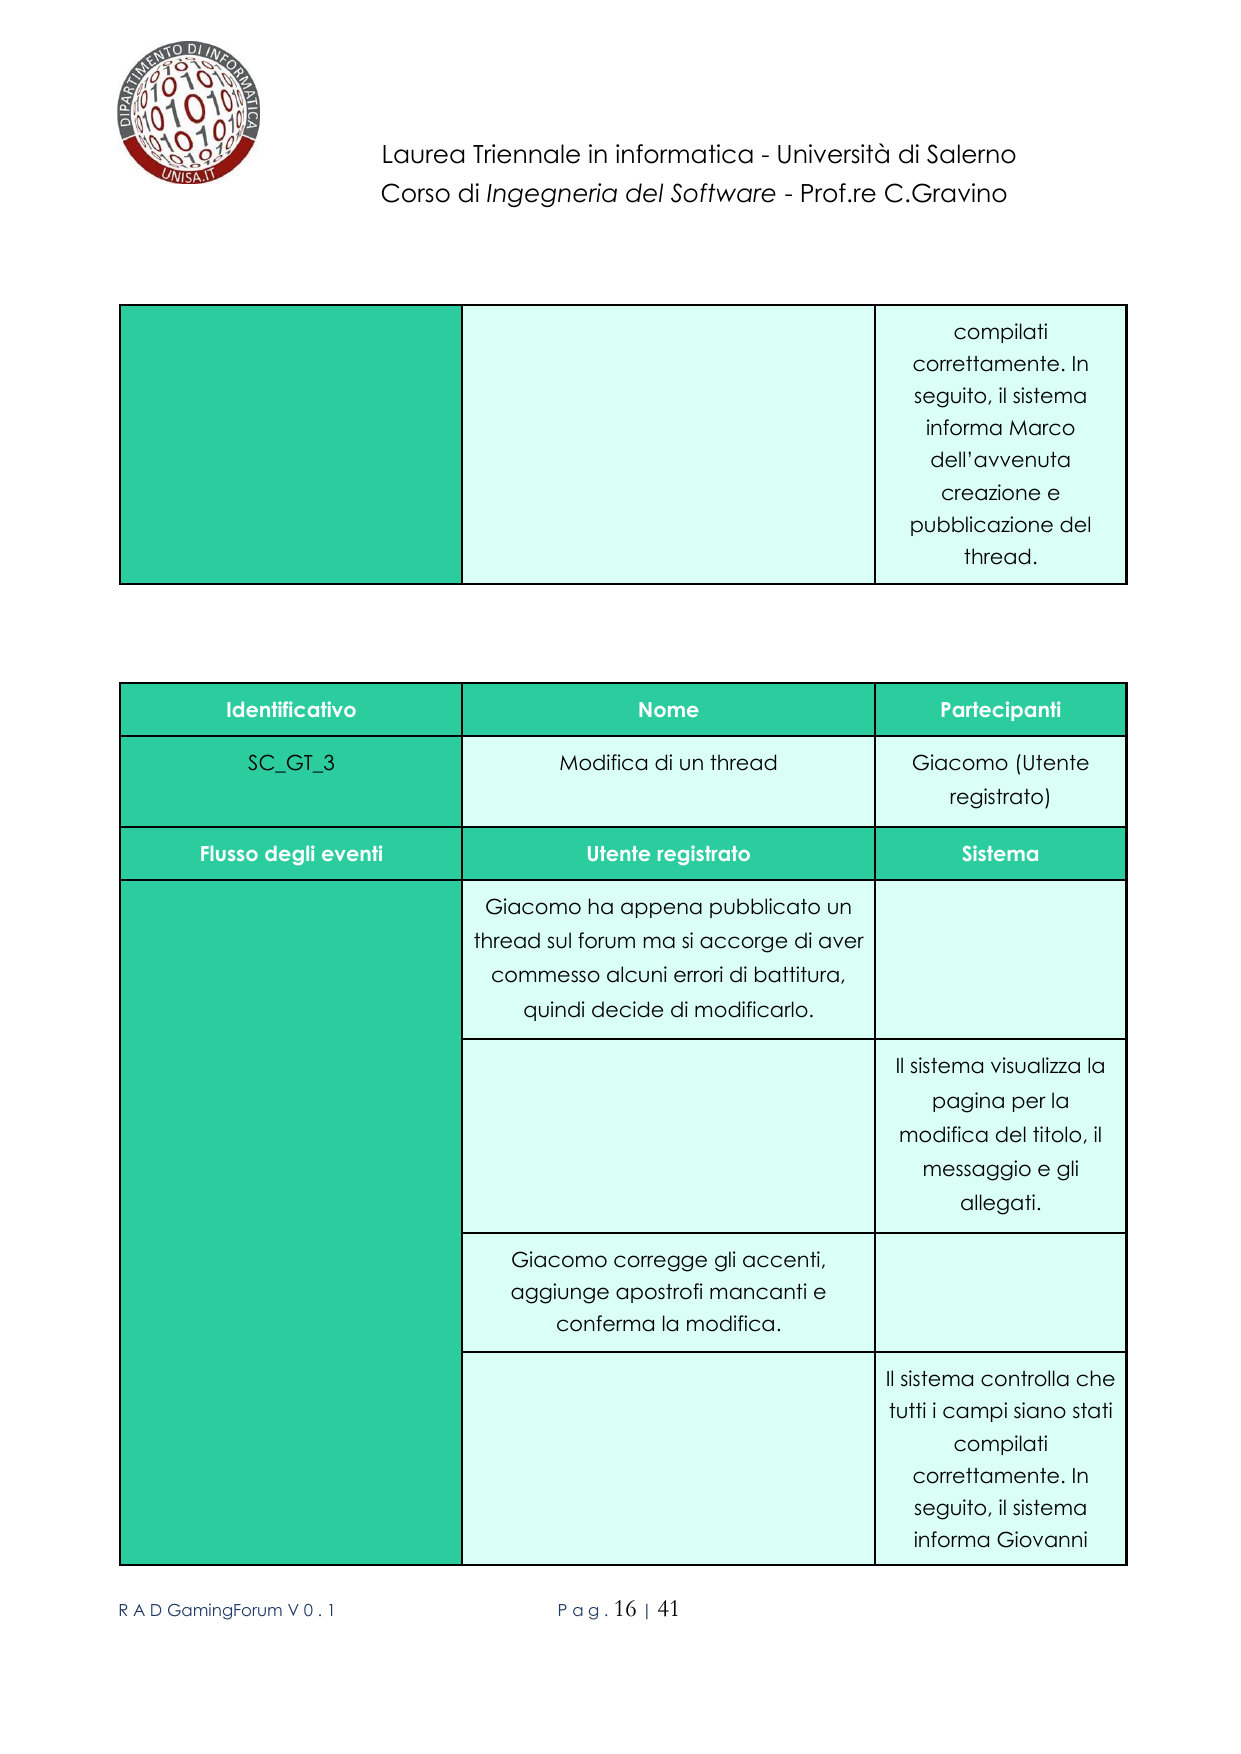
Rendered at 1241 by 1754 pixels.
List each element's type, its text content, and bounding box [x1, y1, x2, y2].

table_header Identificativo [121, 684, 461, 735]
table_cell Flusso degli eventi [121, 828, 461, 879]
picture [117, 41, 260, 184]
table_cell Giacomo (Utente registrato) [876, 737, 1125, 826]
table_cell [463, 306, 874, 583]
table_cell Sistema [876, 828, 1125, 879]
table_cell [463, 1353, 874, 1564]
table_header Partecipanti [876, 684, 1125, 735]
table_cell SC_GT_3 [121, 737, 461, 826]
table_cell Utente registrato [463, 828, 874, 879]
table_header Nome [463, 684, 874, 735]
table_cell [876, 881, 1125, 1038]
table_cell [463, 1040, 874, 1232]
table_cell Giacomo corregge gli accenti, aggiunge apostrofi mancanti e conferma la modifica. [463, 1234, 874, 1351]
table_cell Modifica di un thread [463, 737, 874, 826]
table_cell [876, 1234, 1125, 1351]
table_cell Il sistema visualizza la pagina per la modifica del titolo, il messaggio e gli allegati. [876, 1040, 1125, 1232]
table_cell Giacomo ha appena pubblicato un thread sul forum ma si accorge di aver commesso alcuni errori di battitura, quindi decide di modificarlo. [463, 881, 874, 1038]
table_cell [121, 881, 461, 1564]
